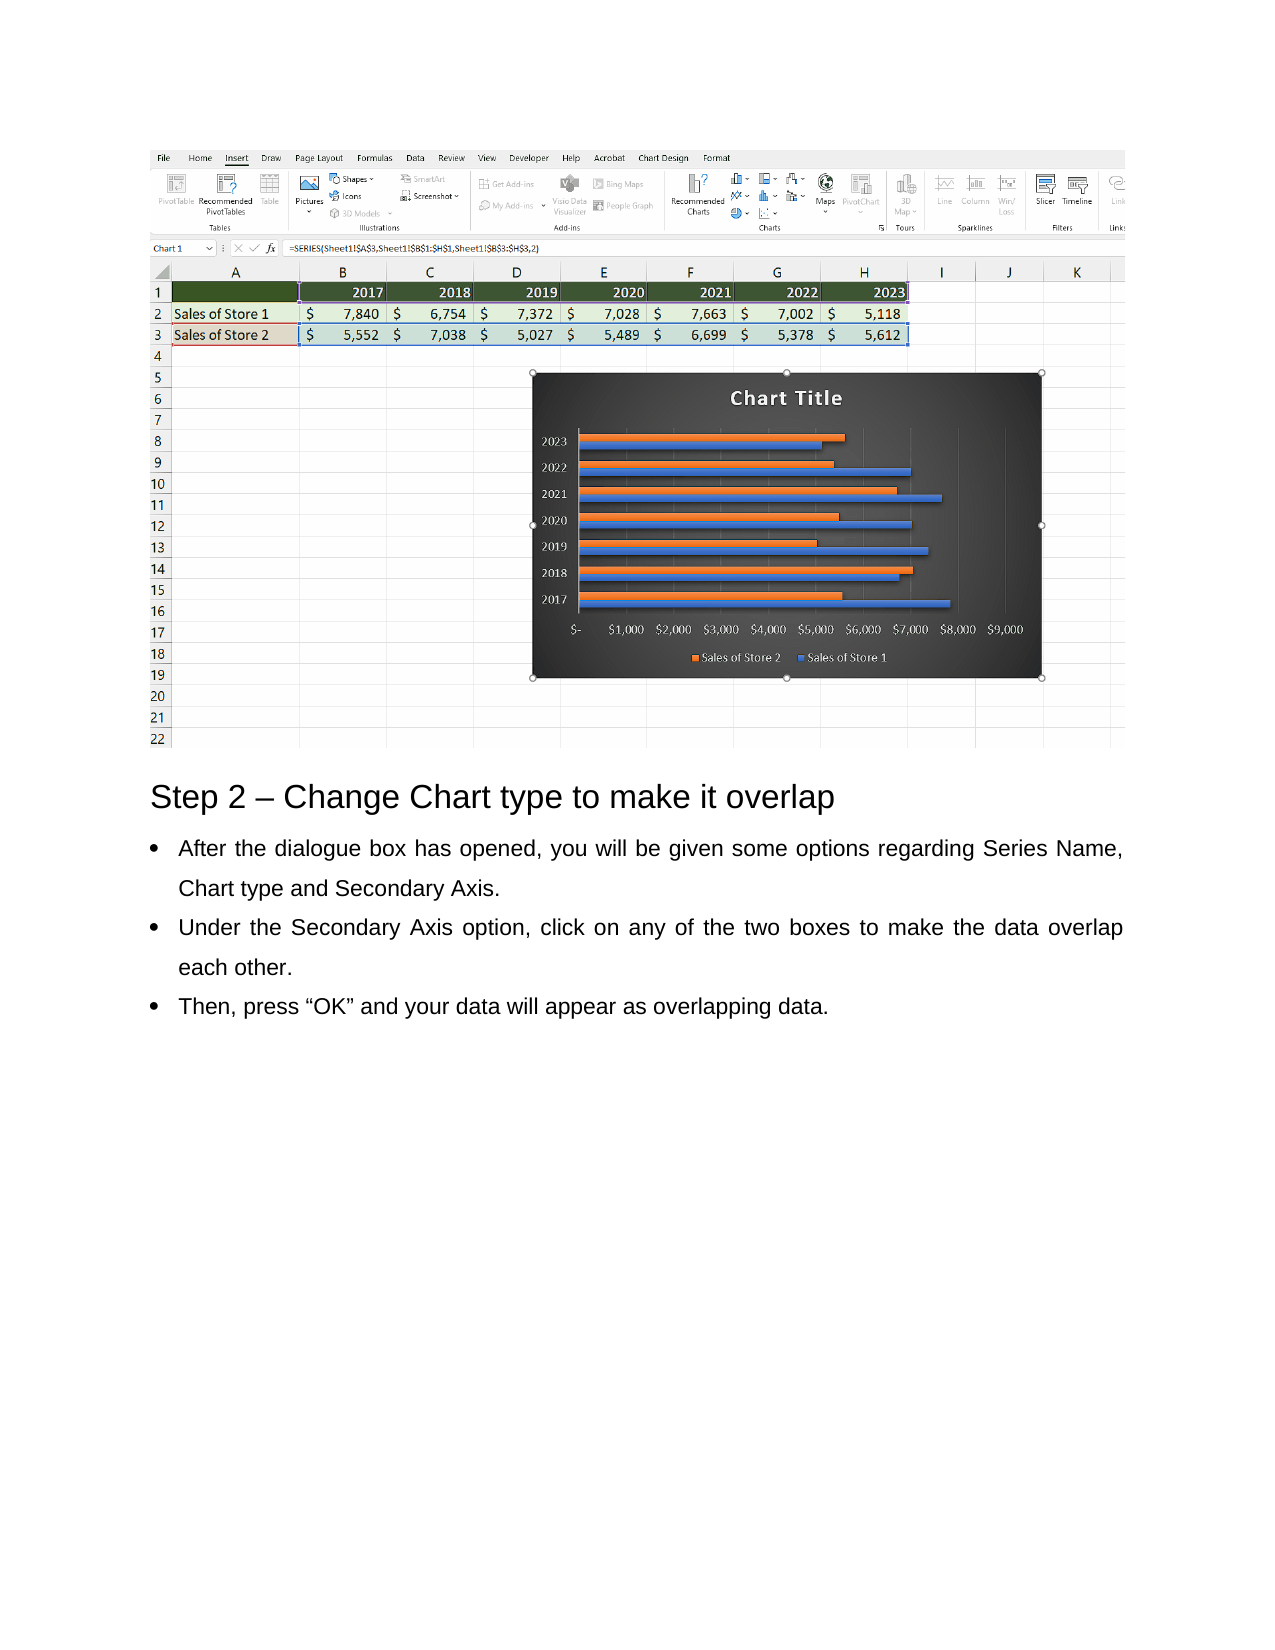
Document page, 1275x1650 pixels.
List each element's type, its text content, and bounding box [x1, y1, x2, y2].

subtitle Step 2 – Change Chart type to make it overlap [150, 778, 1125, 816]
list After the dialogue box has opened, you will be given some options regarding Series Name, Chart type and Secondary Axis. [150, 835, 1125, 901]
picture [150, 150, 1125, 748]
list Under the Secondary Axis option, click on any of the two boxes to make the data overlap each other. [150, 914, 1125, 980]
list Then, press “OK” and your data will appear as overlapping data. [150, 993, 1125, 1019]
